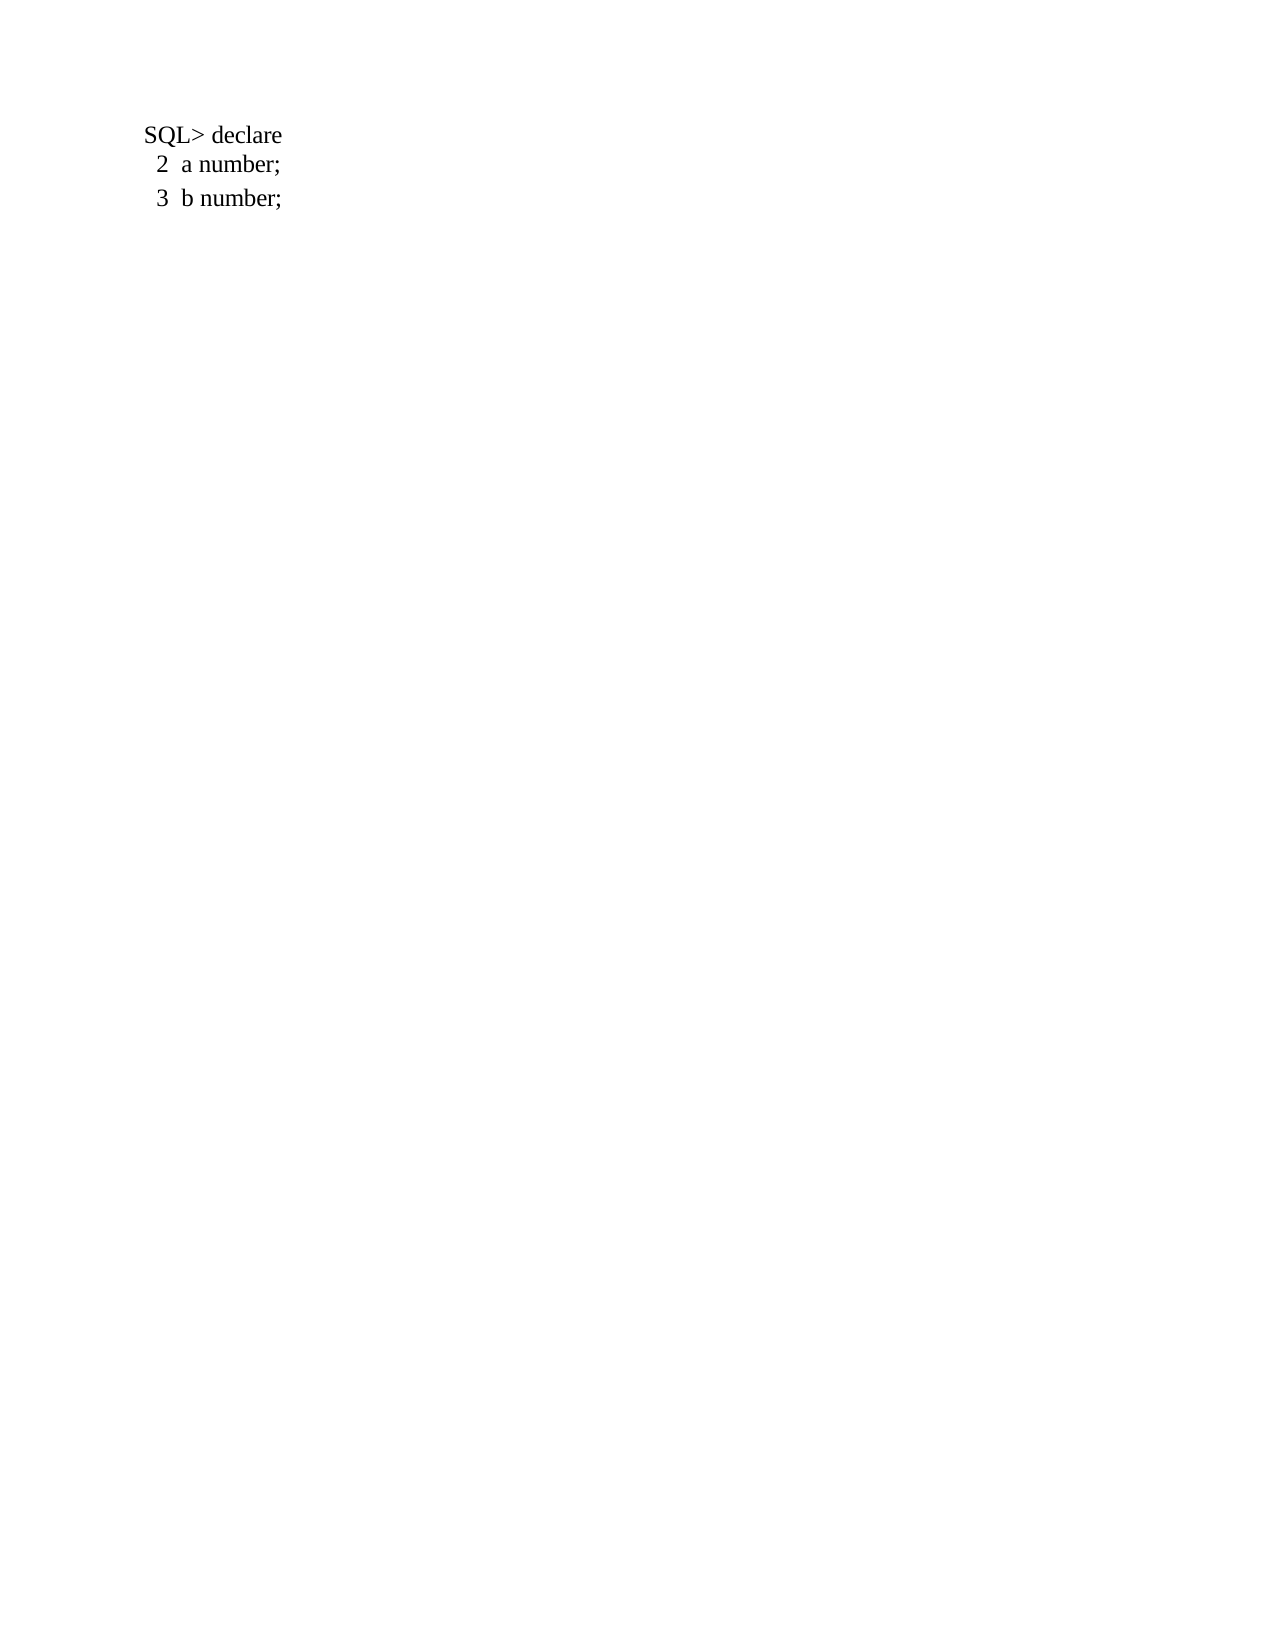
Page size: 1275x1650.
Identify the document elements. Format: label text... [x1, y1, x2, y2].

list a number; [156, 149, 1275, 178]
text SQL> declare [144, 121, 1275, 149]
list b number; [156, 183, 1275, 212]
